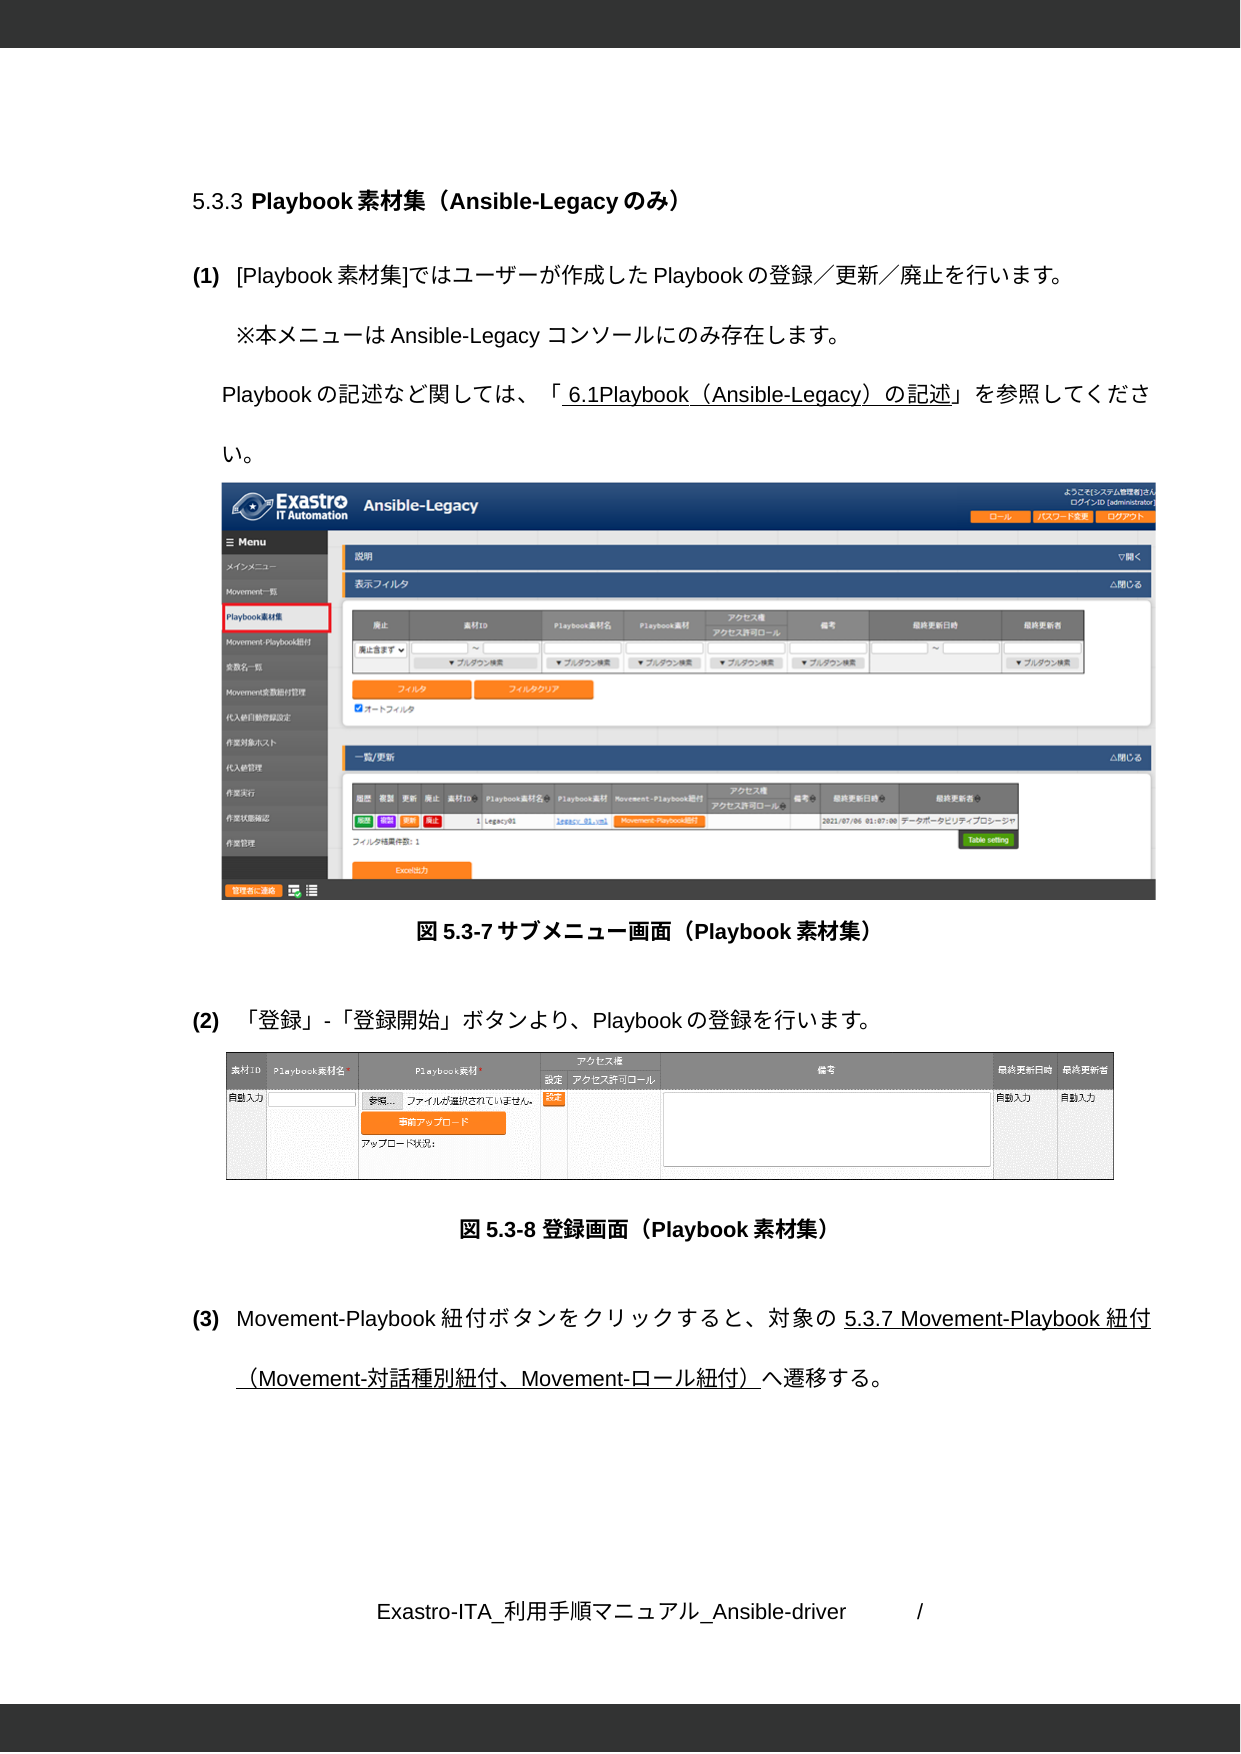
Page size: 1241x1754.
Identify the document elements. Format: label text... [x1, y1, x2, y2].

picture [221, 1048, 1121, 1184]
list [Playbook素材集]ではユーザーが作成したPlaybookの登録／更新／廃止を行います。 ※本メニューはAnsible-Legacy コンソールにのみ存在します。 [193, 244, 1152, 363]
picture [0, 1704, 1241, 1752]
picture [221, 482, 1156, 900]
picture [0, 0, 1241, 48]
subtitle Playbook素材集（Ansible-Legacyのみ） [192, 170, 1152, 229]
text 図 5.3-8 登録画面（Playbook素材集） [148, 1198, 1152, 1257]
text Movement-Playbook紐付ボタンをクリックすると、対象の5.3.7 Movement-Playbook紐付（Movement-対話種別紐付、Movement-ロール紐付）へ遷移する。 [192, 1287, 1152, 1406]
text 「登録」-「登録開始」ボタンより、Playbookの登録を行います。 [192, 989, 1152, 1049]
list Playbookの記述など関しては、「 6.1Playbook（Ansible-Legacy）の記述」を参照してください。 [222, 363, 1152, 482]
text 図 5.3-7サブメニュー画面（Playbook素材集） [148, 900, 1152, 959]
